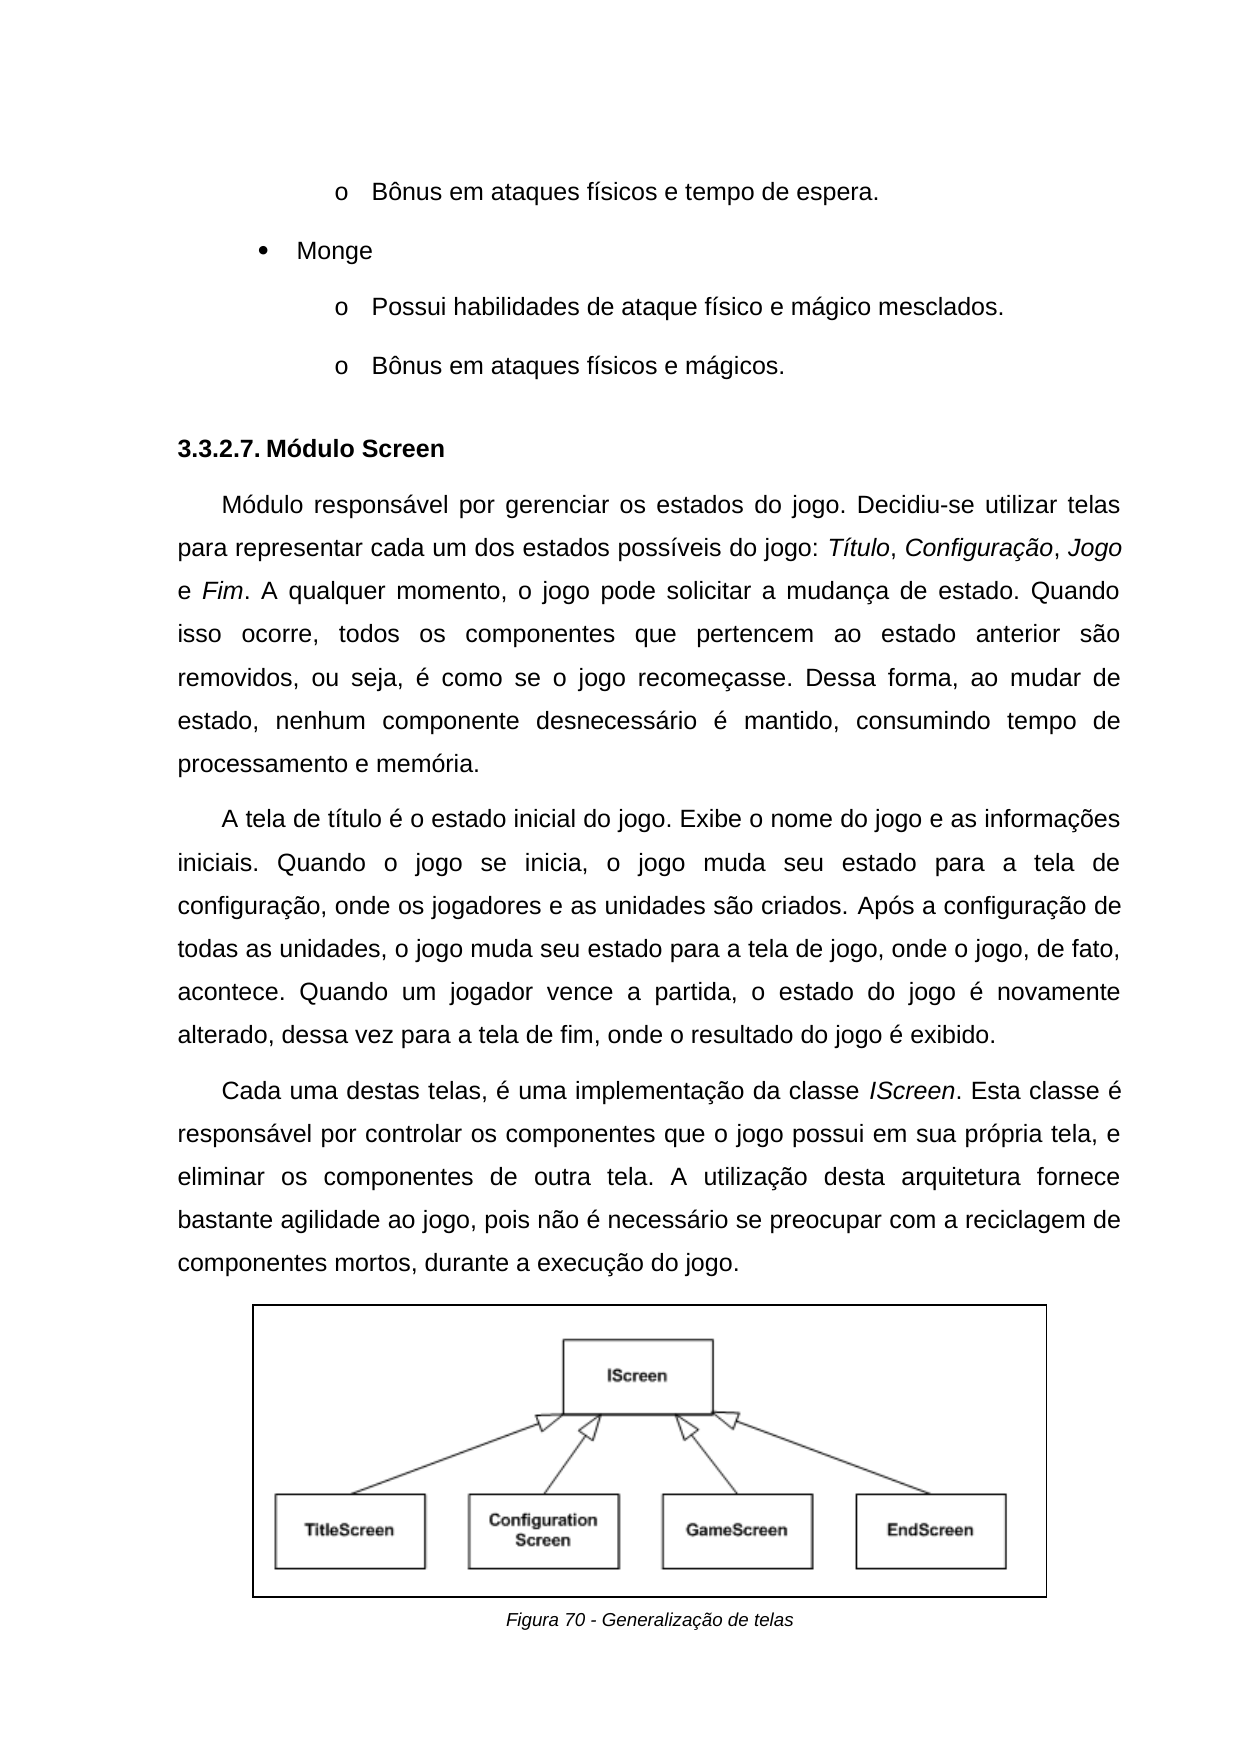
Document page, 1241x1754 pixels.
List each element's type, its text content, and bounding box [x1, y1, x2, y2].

list Monge [259, 236, 1122, 265]
subtitle Módulo Screen [177, 434, 1122, 463]
list Bônus em ataques físicos e mágicos. [334, 351, 1122, 382]
list Possui habilidades de ataque físico e mágico mesclados. [334, 292, 1122, 323]
text Cada uma destas telas, é uma implementação da classe IScreen. Esta classe é responsável por controlar os componentes que o jogo possui em sua própria tela, e eliminar os componentes de outra tela. A utilização desta arquitetura fornece bastante agilidade ao jogo, pois não é necessário se preocupar com a reciclagem de componentes mortos, durante a execução do jogo. [177, 1076, 1122, 1277]
list Bônus em ataques físicos e tempo de espera. [334, 177, 1122, 208]
text A tela de título é o estado inicial do jogo. Exibe o nome do jogo e as informações iniciais. Quando o jogo se inicia, o jogo muda seu estado para a tela de configuração, onde os jogadores e as unidades são criados. Após a configuração de todas as unidades, o jogo muda seu estado para a tela de jogo, onde o jogo, de fato, acontece. Quando um jogador vence a partida, o estado do jogo é novamente alterado, dessa vez para a tela de fim, onde o resultado do jogo é exibido. [177, 804, 1122, 1049]
text Módulo responsável por gerenciar os estados do jogo. Decidiu-se utilizar telas para representar cada um dos estados possíveis do jogo: Título, Configuração, Jogo e Fim. A qualquer momento, o jogo pode solicitar a mudança de estado. Quando isso ocorre, todos os componentes que pertencem ao estado anterior são removidos, ou seja, é como se o jogo recomeçasse. Dessa forma, ao mudar de estado, nenhum componente desnecessário é mantido, consumindo tempo de processamento e memória. [177, 490, 1122, 778]
picture [254, 1306, 1046, 1596]
